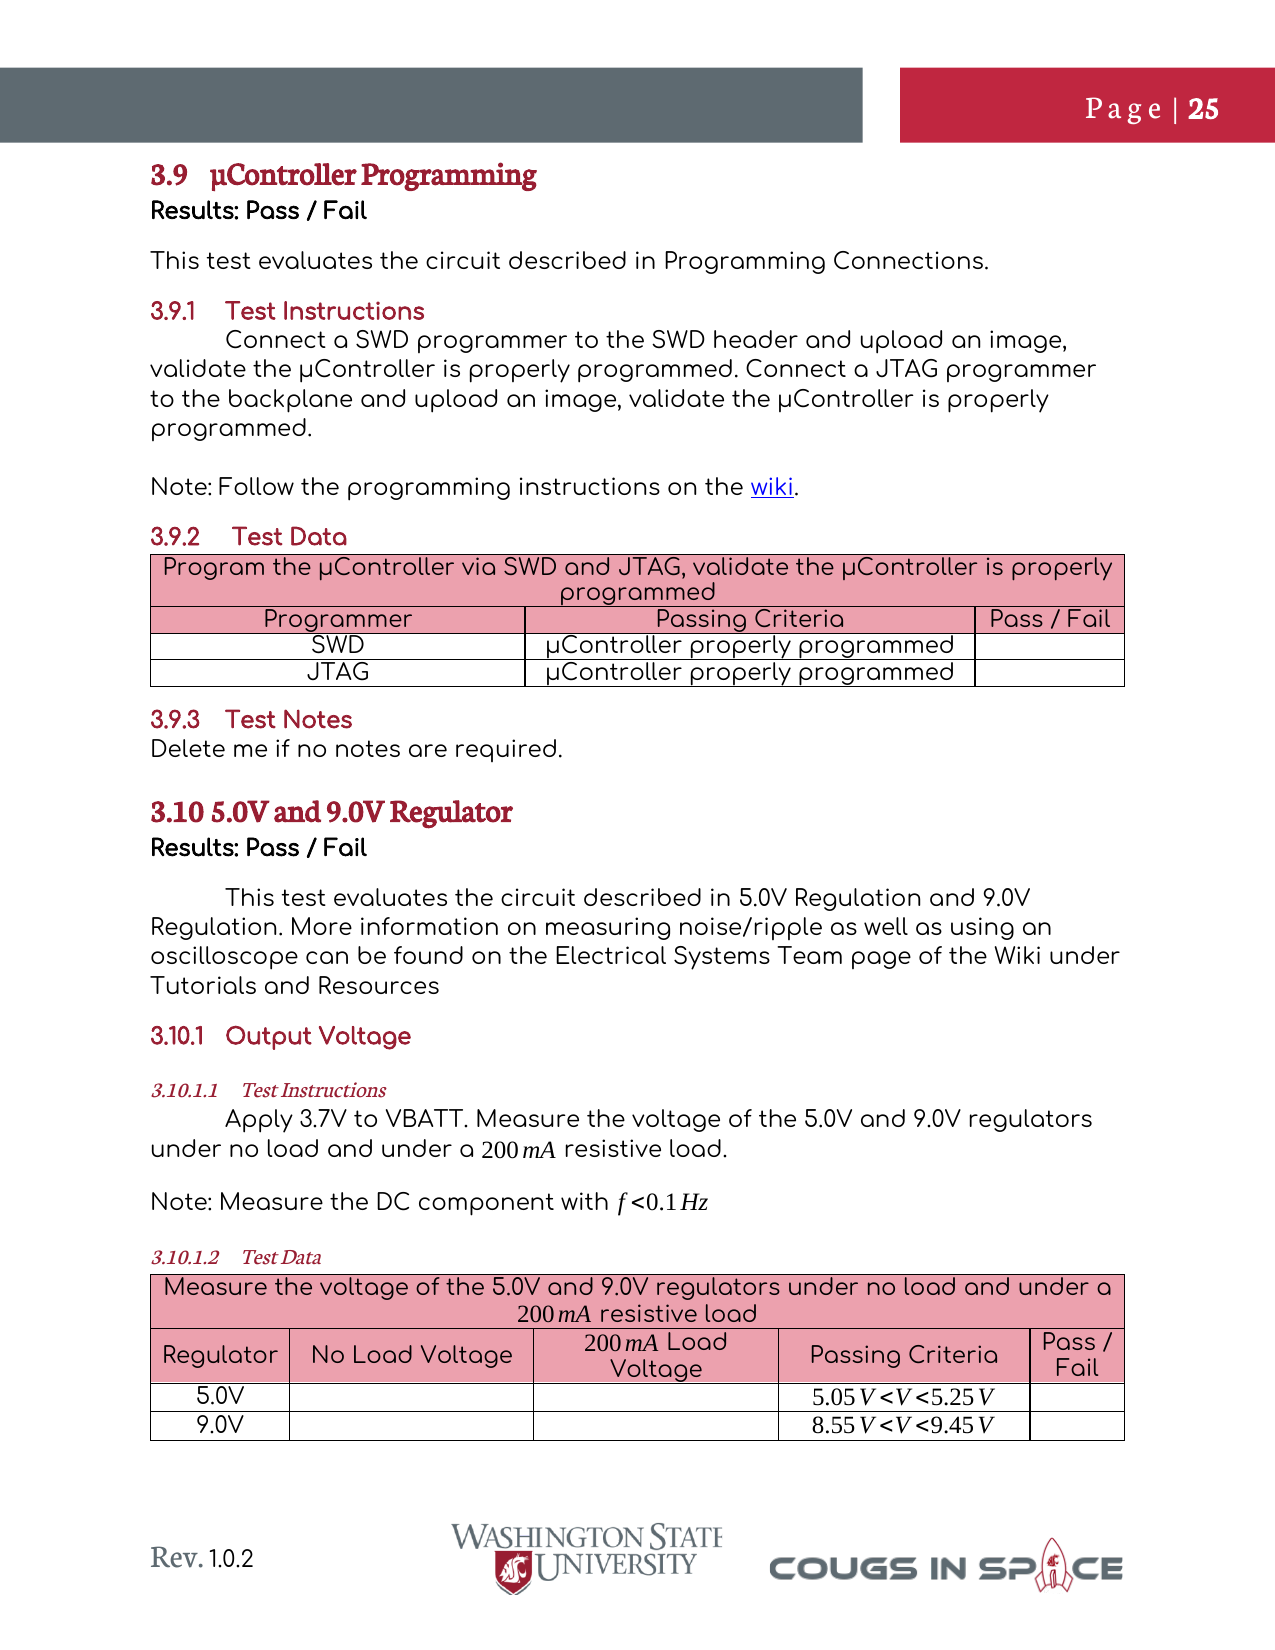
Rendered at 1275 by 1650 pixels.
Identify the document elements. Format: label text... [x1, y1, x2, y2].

table_cell Pass / Fail [976, 607, 1124, 633]
table_cell [290, 1412, 533, 1440]
text Delete me if no notes are required. [150, 737, 1125, 762]
table_cell 5.0V [151, 1384, 289, 1411]
table_cell [1031, 1384, 1124, 1411]
text Results: Pass / Fail [150, 836, 1125, 861]
table_cell [534, 1412, 778, 1440]
picture [769, 1537, 1123, 1594]
table_header Measure the voltage of the 5.0V and 9.0V regulators under no load and under a resistive load [151, 1275, 1124, 1328]
picture [450, 1522, 723, 1595]
text Note: Follow the programming instructions on the wiki. [150, 475, 1125, 500]
table_cell Load Voltage [534, 1329, 778, 1382]
text This test evaluates the circuit described in Programming Connections. [150, 249, 1125, 274]
subtitle Test Data [150, 1241, 1125, 1270]
table_cell µController properly programmed [526, 634, 974, 659]
table_cell [290, 1384, 533, 1411]
text Connect a SWD programmer to the SWD header and upload an image, validate the µController is properly programmed. Connect a JTAG programmer to the backplane and upload an image, validate the µController is properly programmed. [150, 328, 1125, 442]
subtitle Test Data [150, 525, 1125, 550]
text Apply 3.7V to VBATT. Measure the voltage of the 5.0V and 9.0V regulators under no load and under a resistive load. [150, 1107, 1125, 1164]
table_cell Passing Criteria [526, 607, 974, 633]
text Results: Pass / Fail [150, 198, 1125, 224]
table_cell [1031, 1412, 1124, 1440]
subtitle Output Voltage [150, 1024, 1125, 1049]
table_cell Pass / Fail [1031, 1329, 1124, 1382]
table_cell Passing Criteria [779, 1329, 1029, 1382]
table_cell JTAG [151, 660, 524, 686]
subtitle µController Programming [150, 150, 1125, 192]
table_header Program the µController via SWD and JTAG, validate the µController is properly programmed [151, 555, 1124, 606]
table_cell [779, 1384, 1029, 1411]
table_cell 9.0V [151, 1412, 289, 1440]
subtitle Test Notes [150, 708, 1125, 733]
table_cell Regulator [151, 1329, 289, 1382]
table_cell No Load Voltage [290, 1329, 533, 1382]
text Note: Measure the DC component with [150, 1189, 1125, 1216]
table_cell [779, 1412, 1029, 1440]
table_cell [976, 660, 1124, 686]
table_cell Programmer [151, 607, 524, 633]
table_cell µController properly programmed [526, 660, 974, 686]
subtitle Test Instructions [150, 1074, 1125, 1103]
table_cell [534, 1384, 778, 1411]
subtitle Test Instructions [150, 299, 1125, 324]
subtitle 5.0V and 9.0V Regulator [150, 787, 1125, 829]
text This test evaluates the circuit described in 5.0V Regulation and 9.0V Regulation. More information on measuring noise/ripple as well as using an oscilloscope can be found on the Electrical Systems Team page of the Wiki under Tutorials and Resources [150, 886, 1125, 999]
table_cell SWD [151, 634, 524, 659]
table_cell [976, 634, 1124, 659]
